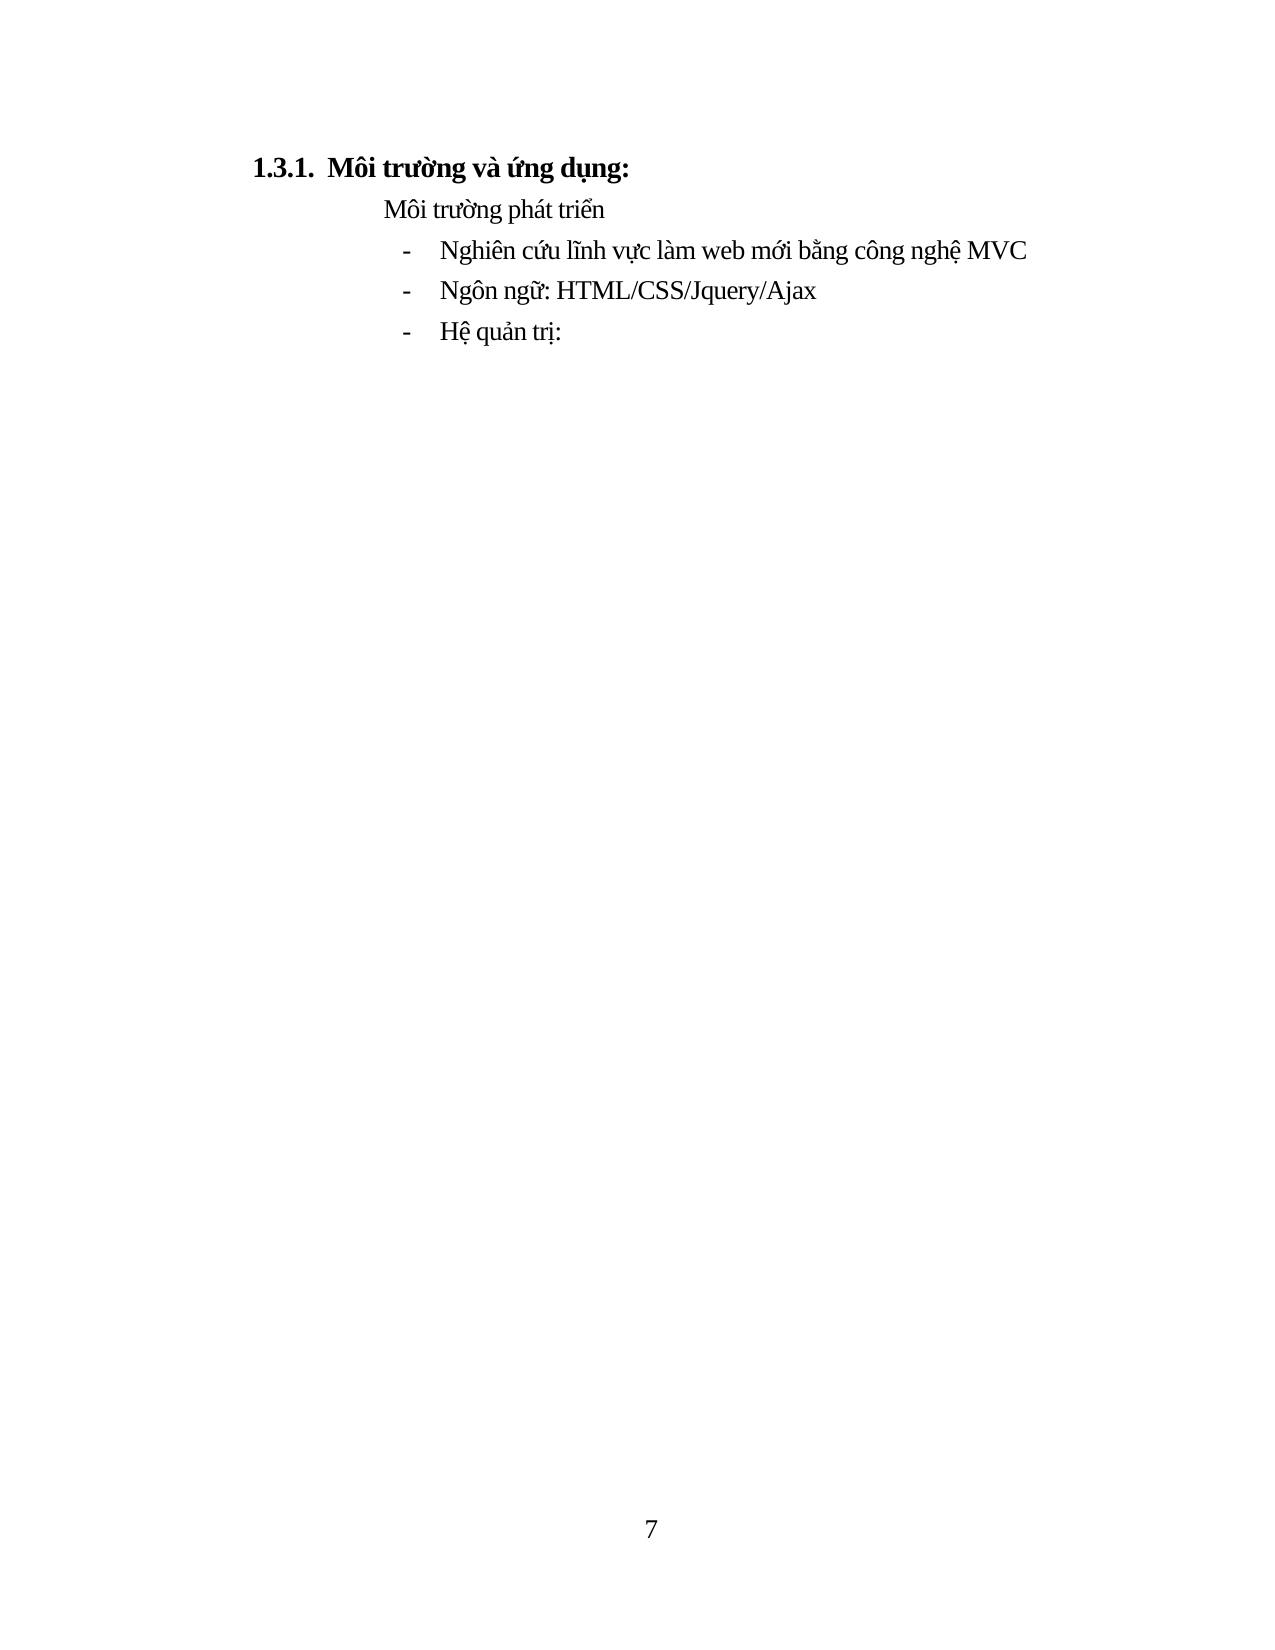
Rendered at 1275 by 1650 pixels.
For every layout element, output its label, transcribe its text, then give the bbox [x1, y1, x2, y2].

list Môi trường và ứng dụng: [252, 150, 1125, 183]
list Nghiên cứu lĩnh vực làm web mới bằng công nghệ MVC [402, 234, 1125, 265]
list Ngôn ngữ: HTML/CSS/Jquery/Ajax [402, 274, 1125, 306]
list Hệ quản trị: [402, 315, 1125, 346]
list Môi trường phát triển [383, 193, 1125, 225]
